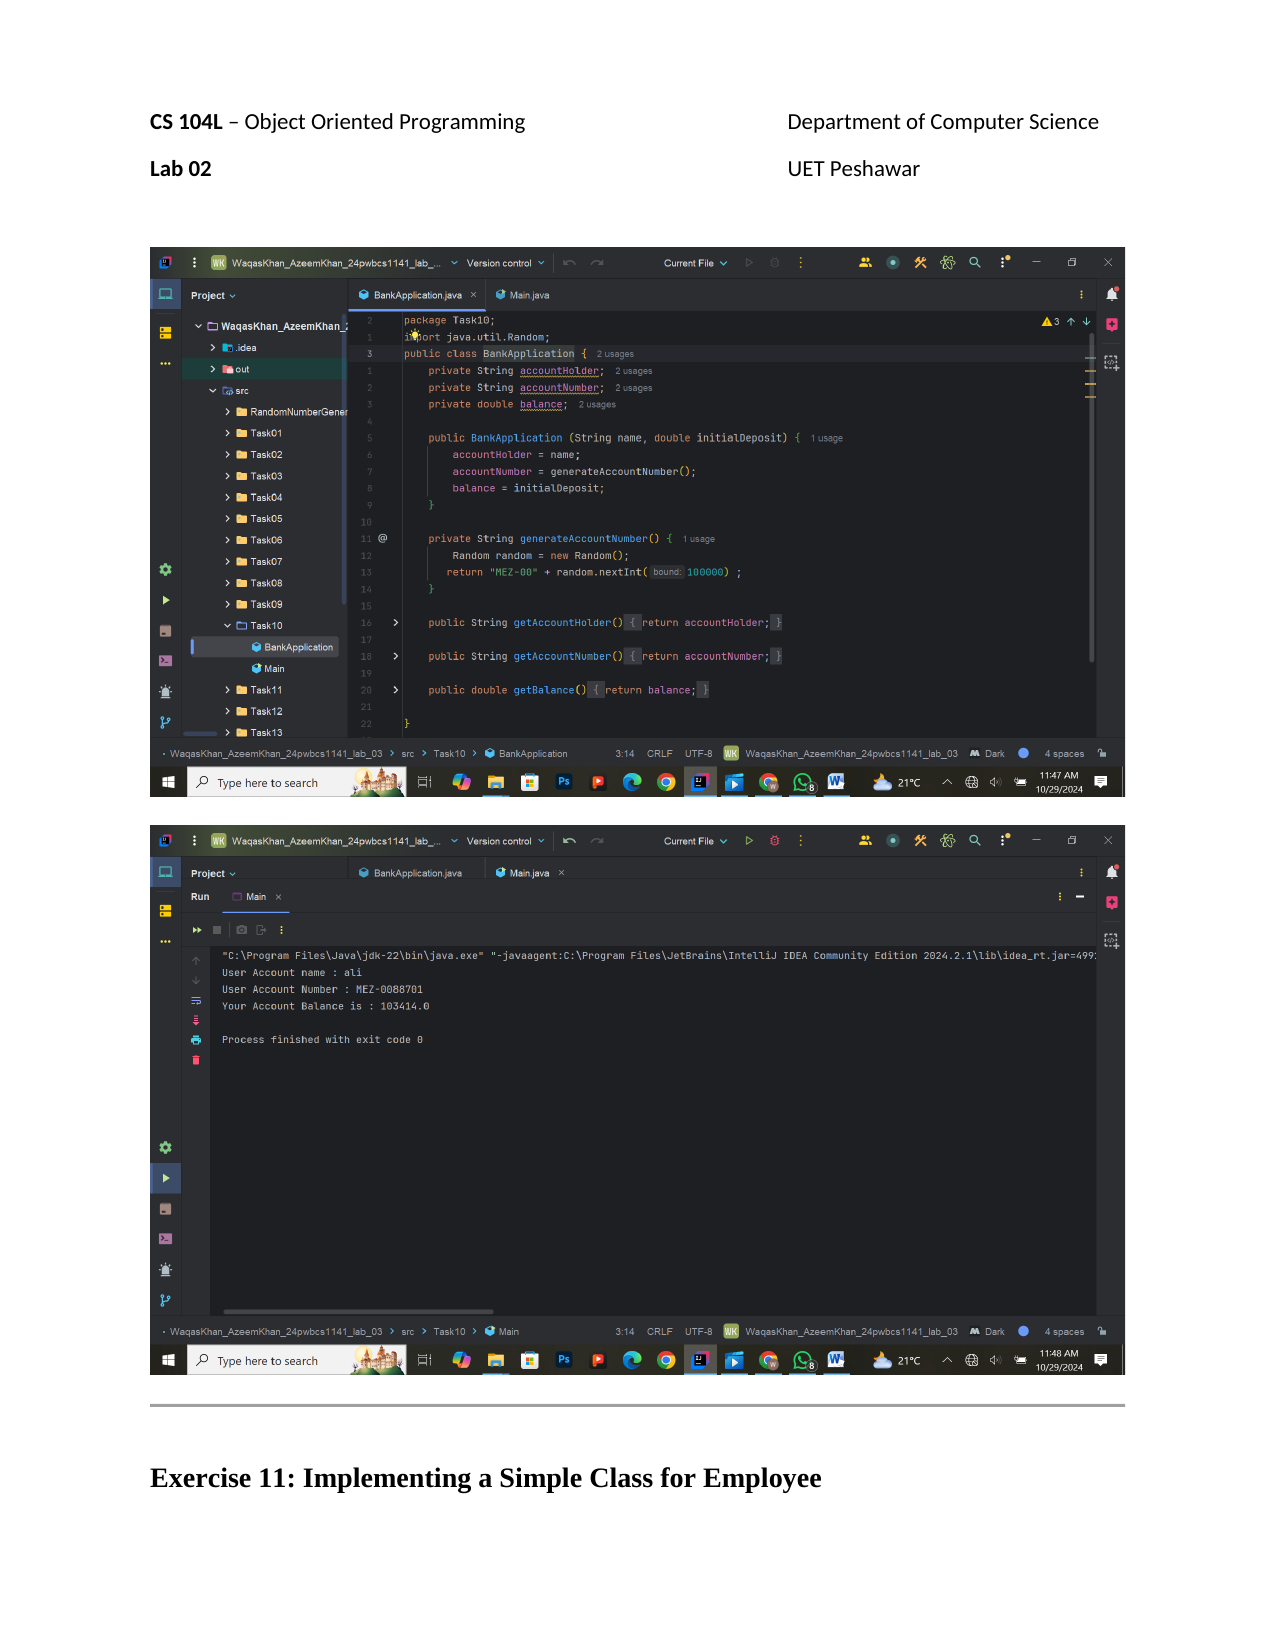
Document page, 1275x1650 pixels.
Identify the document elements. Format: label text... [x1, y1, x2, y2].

text Exercise 11: Implementing a Simple Class for Employee [150, 1461, 1125, 1493]
picture [150, 825, 1125, 1375]
picture [150, 247, 1125, 797]
